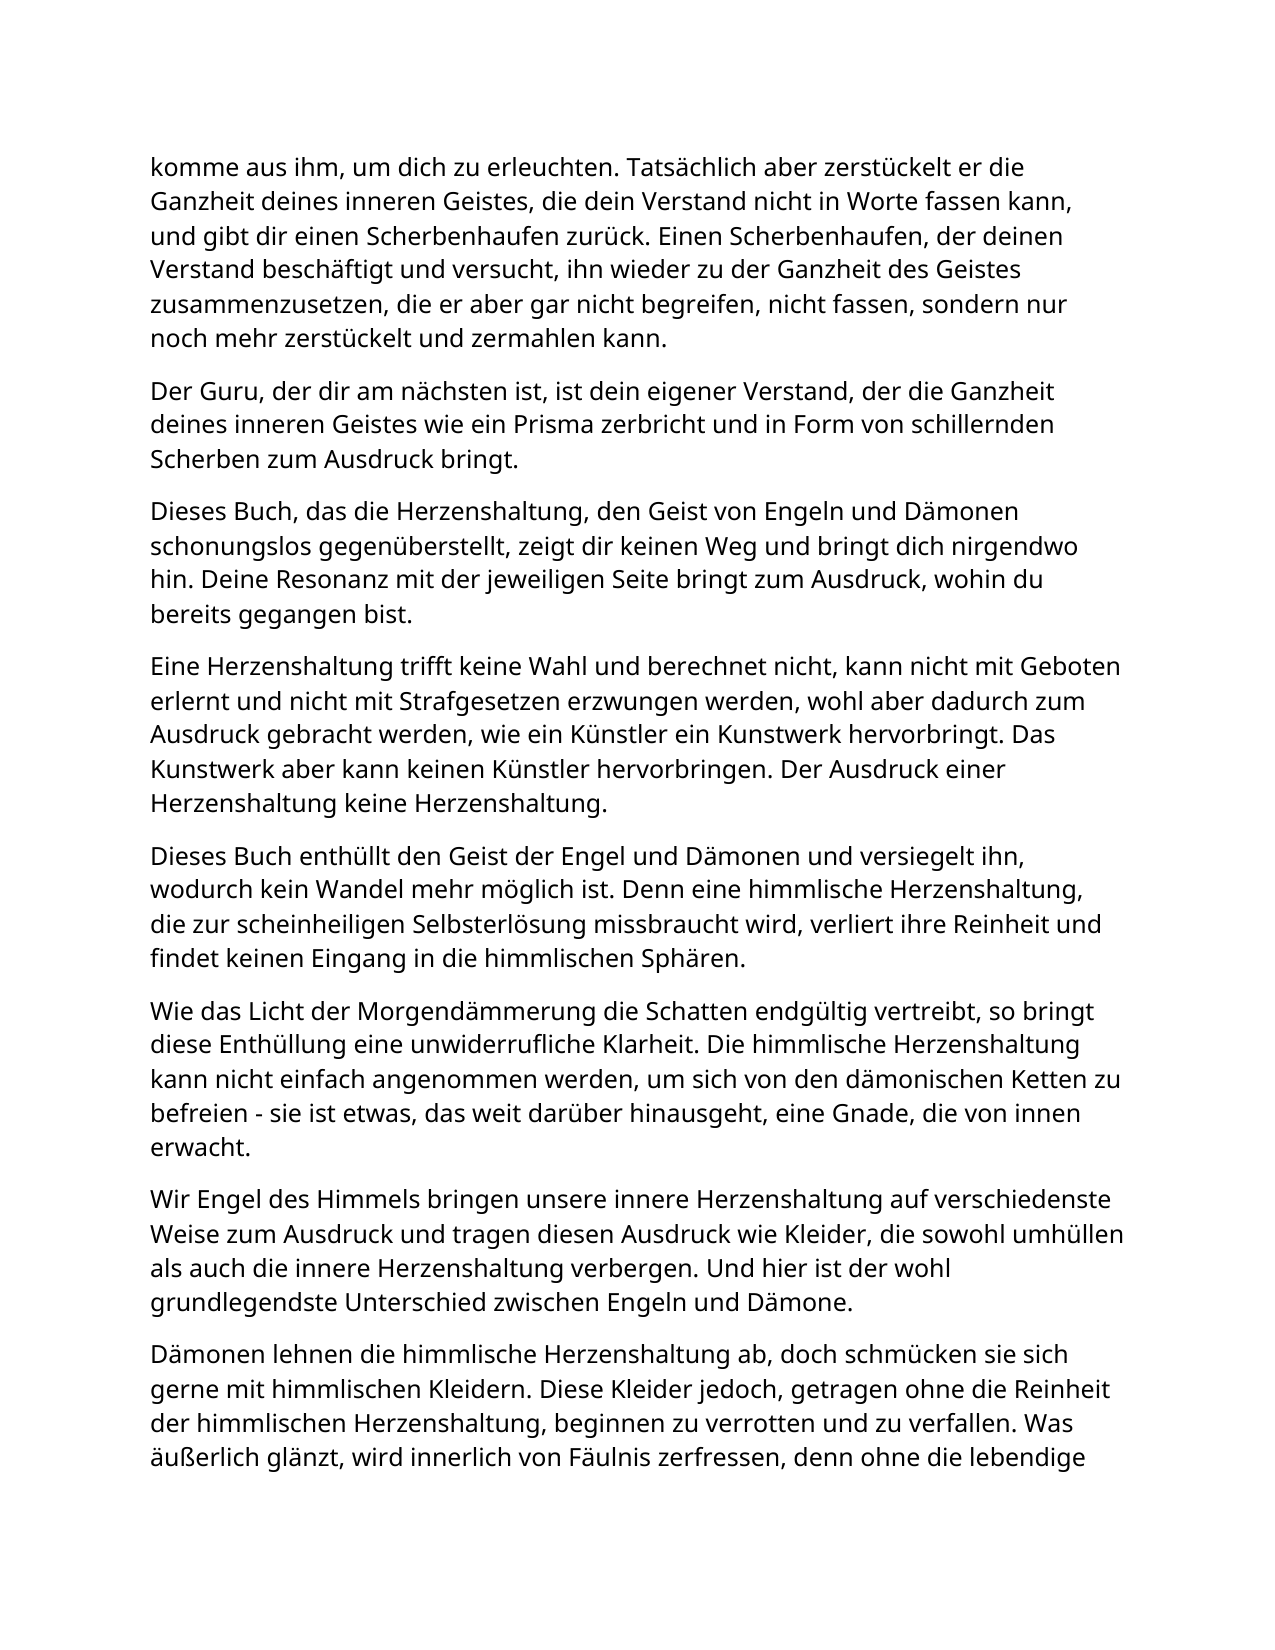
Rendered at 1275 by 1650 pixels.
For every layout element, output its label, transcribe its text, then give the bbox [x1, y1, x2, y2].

text Dieses Buch enthüllt den Geist der Engel und Dämonen und versiegelt ihn, wodurch kein Wandel mehr möglich ist. Denn eine himmlische Herzenshaltung, die zur scheinheiligen Selbsterlösung missbraucht wird, verliert ihre Reinheit und findet keinen Eingang in die himmlischen Sphären. [150, 838, 1125, 974]
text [150, 1337, 1125, 1473]
text Wir Engel des Himmels bringen unsere innere Herzenshaltung auf verschiedenste Weise zum Ausdruck und tragen diesen Ausdruck wie Kleider, die sowohl umhüllen als auch die innere Herzenshaltung verbergen. Und hier ist der wohl grundlegendste Unterschied zwischen Engeln und Dämone. [150, 1182, 1125, 1318]
text Eine Herzenshaltung trifft keine Wahl und berechnet nicht, kann nicht mit Geboten erlernt und nicht mit Strafgesetzen erzwungen werden, wohl aber dadurch zum Ausdruck gebracht werden, wie ein Künstler ein Kunstwerk hervorbringt. Das Kunstwerk aber kann keinen Künstler hervorbringen. Der Ausdruck einer Herzenshaltung keine Herzenshaltung. [150, 649, 1125, 819]
text Wie das Licht der Morgendämmerung die Schatten endgültig vertreibt, so bringt diese Enthüllung eine unwiderrufliche Klarheit. Die himmlische Herzenshaltung kann nicht einfach angenommen werden, um sich von den dämonischen Ketten zu befreien - sie ist etwas, das weit darüber hinausgeht, eine Gnade, die von innen erwacht. [150, 993, 1125, 1163]
text Der Guru, der dir am nächsten ist, ist dein eigener Verstand, der die Ganzheit deines inneren Geistes wie ein Prisma zerbricht und in Form von schillernden Scherben zum Ausdruck bringt. [150, 373, 1125, 475]
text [150, 150, 1125, 354]
text Dieses Buch, das die Herzenshaltung, den Geist von Engeln und Dämonen schonungslos gegenüberstellt, zeigt dir keinen Weg und bringt dich nirgendwo hin. Deine Resonanz mit der jeweiligen Seite bringt zum Ausdruck, wohin du bereits gegangen bist. [150, 494, 1125, 630]
